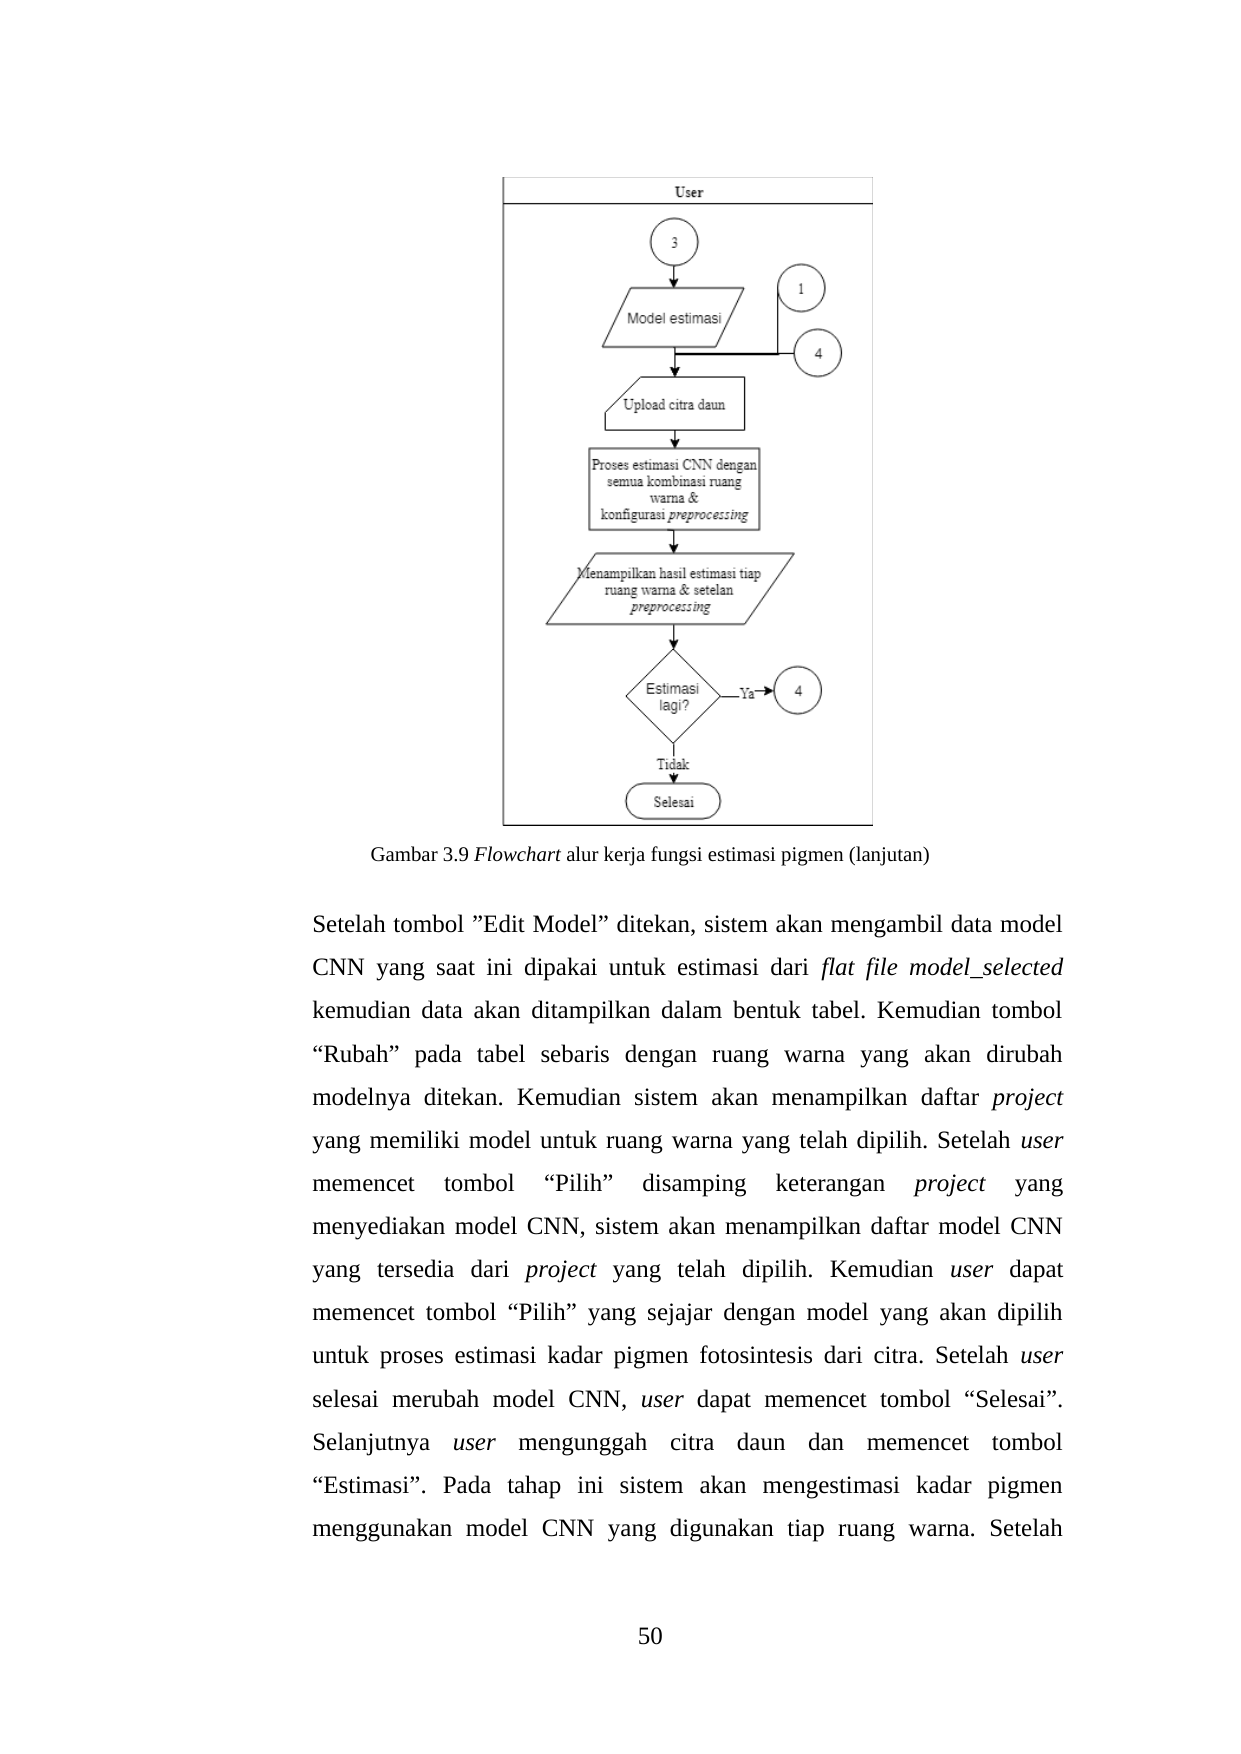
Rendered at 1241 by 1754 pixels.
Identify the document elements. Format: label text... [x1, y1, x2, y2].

text Gambar 3.9 Flowchart alur kerja fungsi estimasi pigmen (lanjutan) [237, 842, 1063, 866]
picture [502, 177, 873, 826]
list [312, 909, 1063, 1542]
